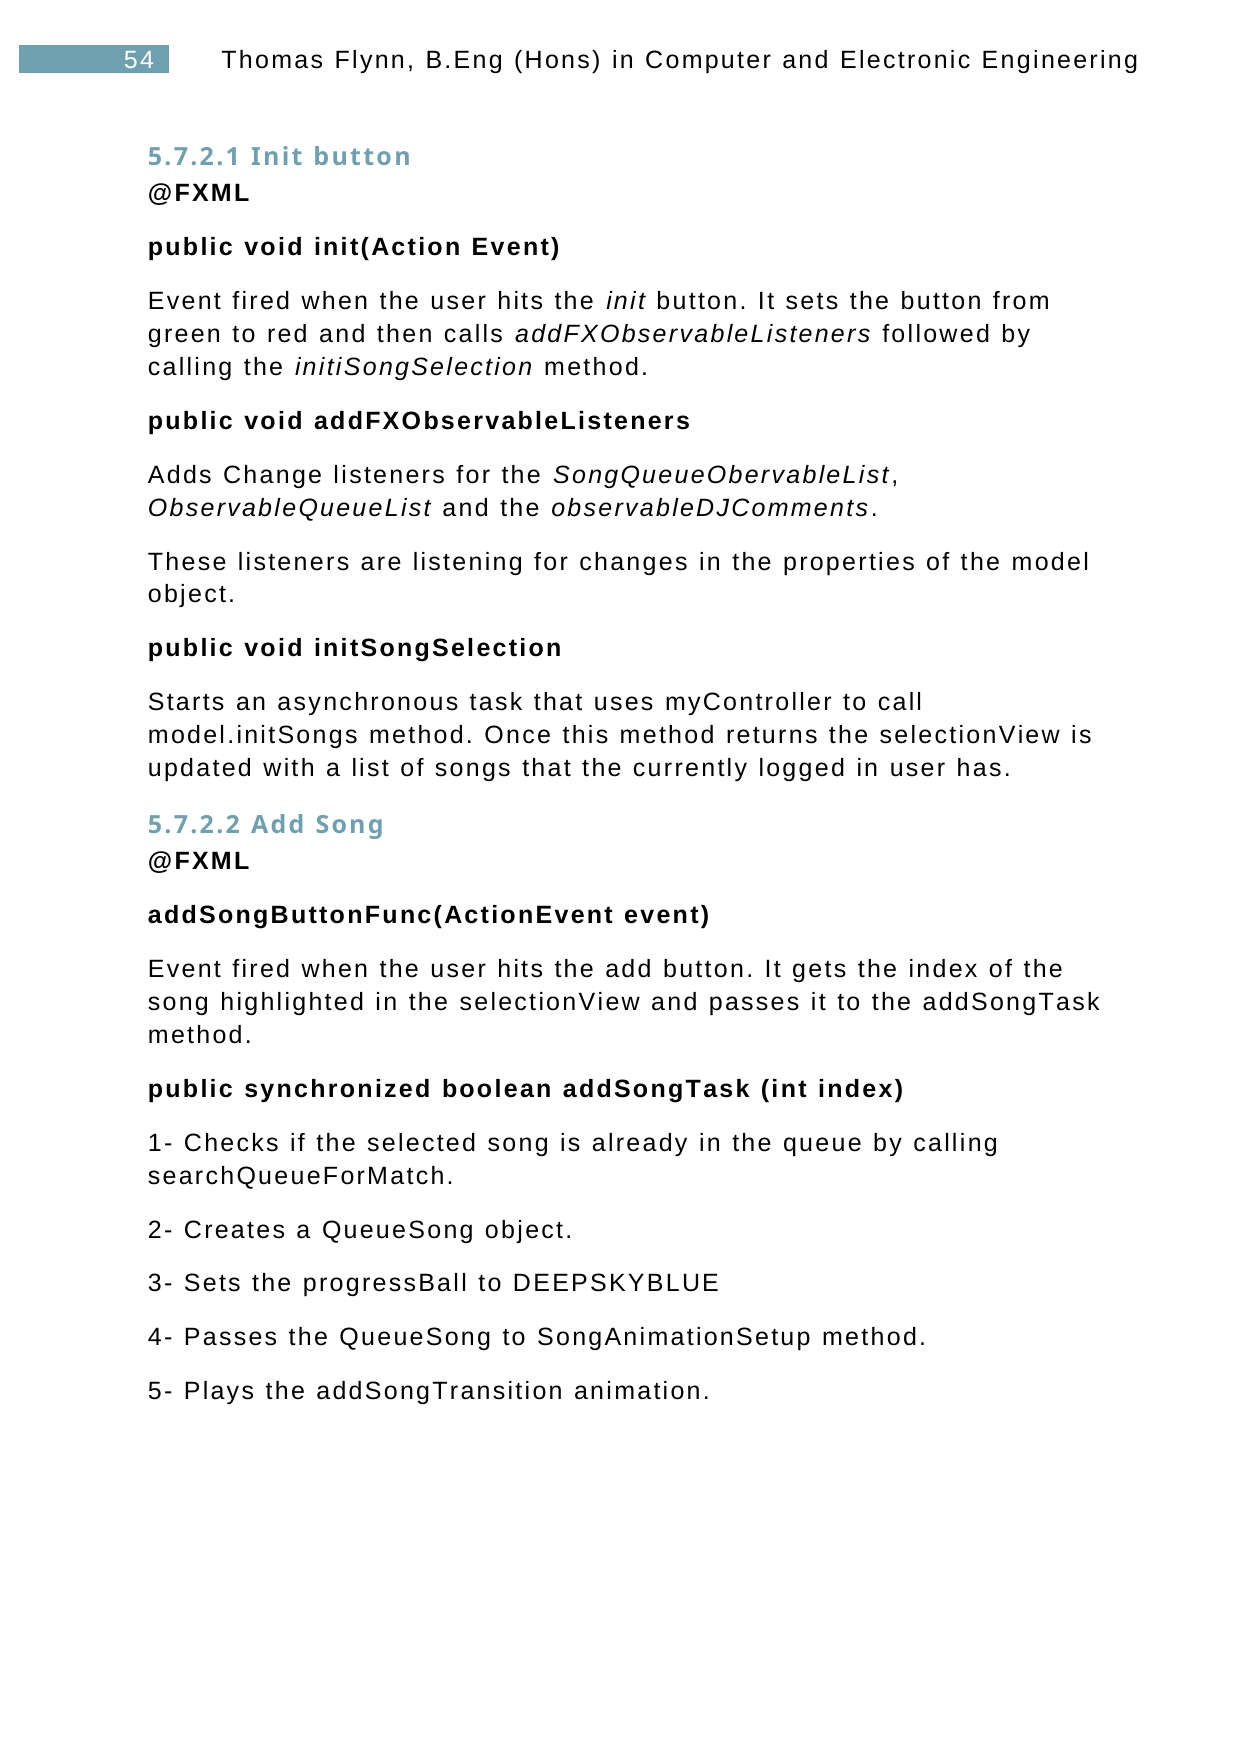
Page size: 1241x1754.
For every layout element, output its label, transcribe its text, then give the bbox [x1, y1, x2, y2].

text Event fired when the user hits the add button. It gets the index of the song highlighted in the selectionView and passes it to the addSongTask method. [148, 954, 1122, 1049]
text 4- Passes the QueueSong to SongAnimationSetup method. [148, 1322, 1122, 1351]
text @FXML [148, 178, 1122, 207]
text 2- Creates a QueueSong object. [148, 1214, 1122, 1243]
text public void initSongSelection [148, 633, 1122, 662]
text public void init(Action Event) [148, 232, 1122, 261]
text addSongButtonFunc(ActionEvent event) [148, 900, 1122, 929]
text 5- Plays the addSongTransition animation. [148, 1376, 1122, 1405]
text public synchronized boolean addSongTask (int index) [148, 1074, 1122, 1103]
subtitle 5.7.2.1 Init button [148, 139, 1122, 173]
text 3- Sets the progressBall to DEEPSKYBLUE [148, 1268, 1122, 1297]
text Event fired when the user hits the init button. It sets the button from green to red and then calls addFXObservableListeners followed by calling the initiSongSelection method. [148, 286, 1122, 381]
text 1- Checks if the selected song is already in the queue by calling searchQueueForMatch. [148, 1128, 1122, 1189]
text These listeners are listening for changes in the properties of the model object. [148, 546, 1122, 608]
text @FXML [148, 846, 1122, 875]
text Starts an asynchronous task that uses myController to call model.initSongs method. Once this method returns the selectionView is updated with a list of songs that the currently logged in user has. [148, 687, 1122, 782]
text public void addFXObservableListeners [148, 406, 1122, 434]
subtitle 5.7.2.2 Add Song [148, 807, 1122, 841]
text Adds Change listeners for the SongQueueObervableList, ObservableQueueList and the observableDJComments. [148, 459, 1122, 521]
